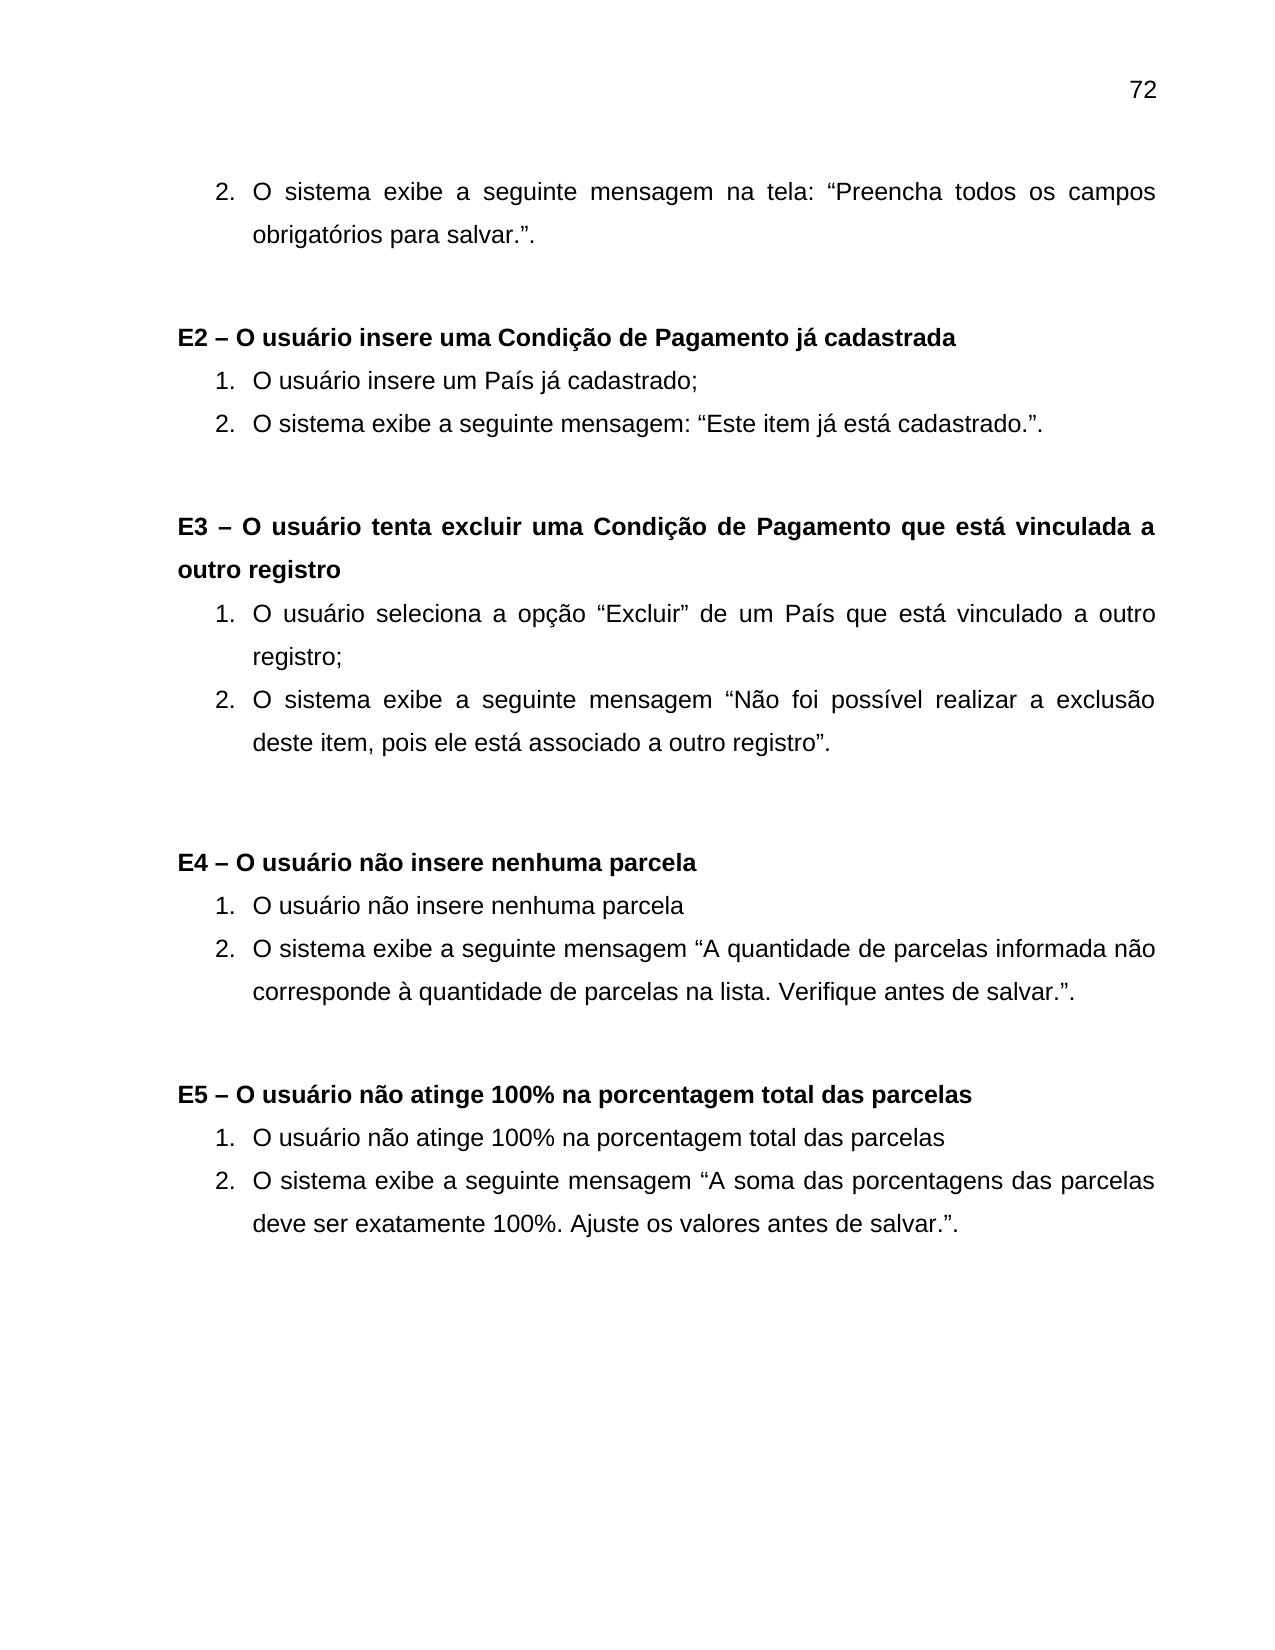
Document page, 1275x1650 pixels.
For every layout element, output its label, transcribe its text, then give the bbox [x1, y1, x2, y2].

text E5 – O usuário não atinge 100% na porcentagem total das parcelas [177, 1080, 1157, 1109]
list O sistema exibe a seguinte mensagem “Não foi possível realizar a exclusão deste item, pois ele está associado a outro registro”. [215, 685, 1157, 757]
text E3 – O usuário tenta excluir uma Condição de Pagamento que está vinculada a outro registro [177, 512, 1157, 584]
list O sistema exibe a seguinte mensagem “A quantidade de parcelas informada não corresponde à quantidade de parcelas na lista. Verifique antes de salvar.”. [215, 934, 1157, 1006]
list O sistema exibe a seguinte mensagem “A soma das porcentagens das parcelas deve ser exatamente 100%. Ajuste os valores antes de salvar.”. [215, 1166, 1157, 1238]
text E2 – O usuário insere uma Condição de Pagamento já cadastrada [177, 323, 1157, 352]
list O usuário seleciona a opção “Excluir” de um País que está vinculado a outro registro; [215, 599, 1157, 671]
list O usuário não insere nenhuma parcela [215, 891, 1157, 919]
text E4 – O usuário não insere nenhuma parcela [177, 848, 1157, 876]
list O usuário não atinge 100% na porcentagem total das parcelas [215, 1123, 1157, 1152]
list O usuário insere um País já cadastrado; [215, 366, 1157, 395]
list O sistema exibe a seguinte mensagem: “Este item já está cadastrado.”. [215, 409, 1157, 438]
list O sistema exibe a seguinte mensagem na tela: “Preencha todos os campos obrigatórios para salvar.”. [215, 177, 1157, 249]
